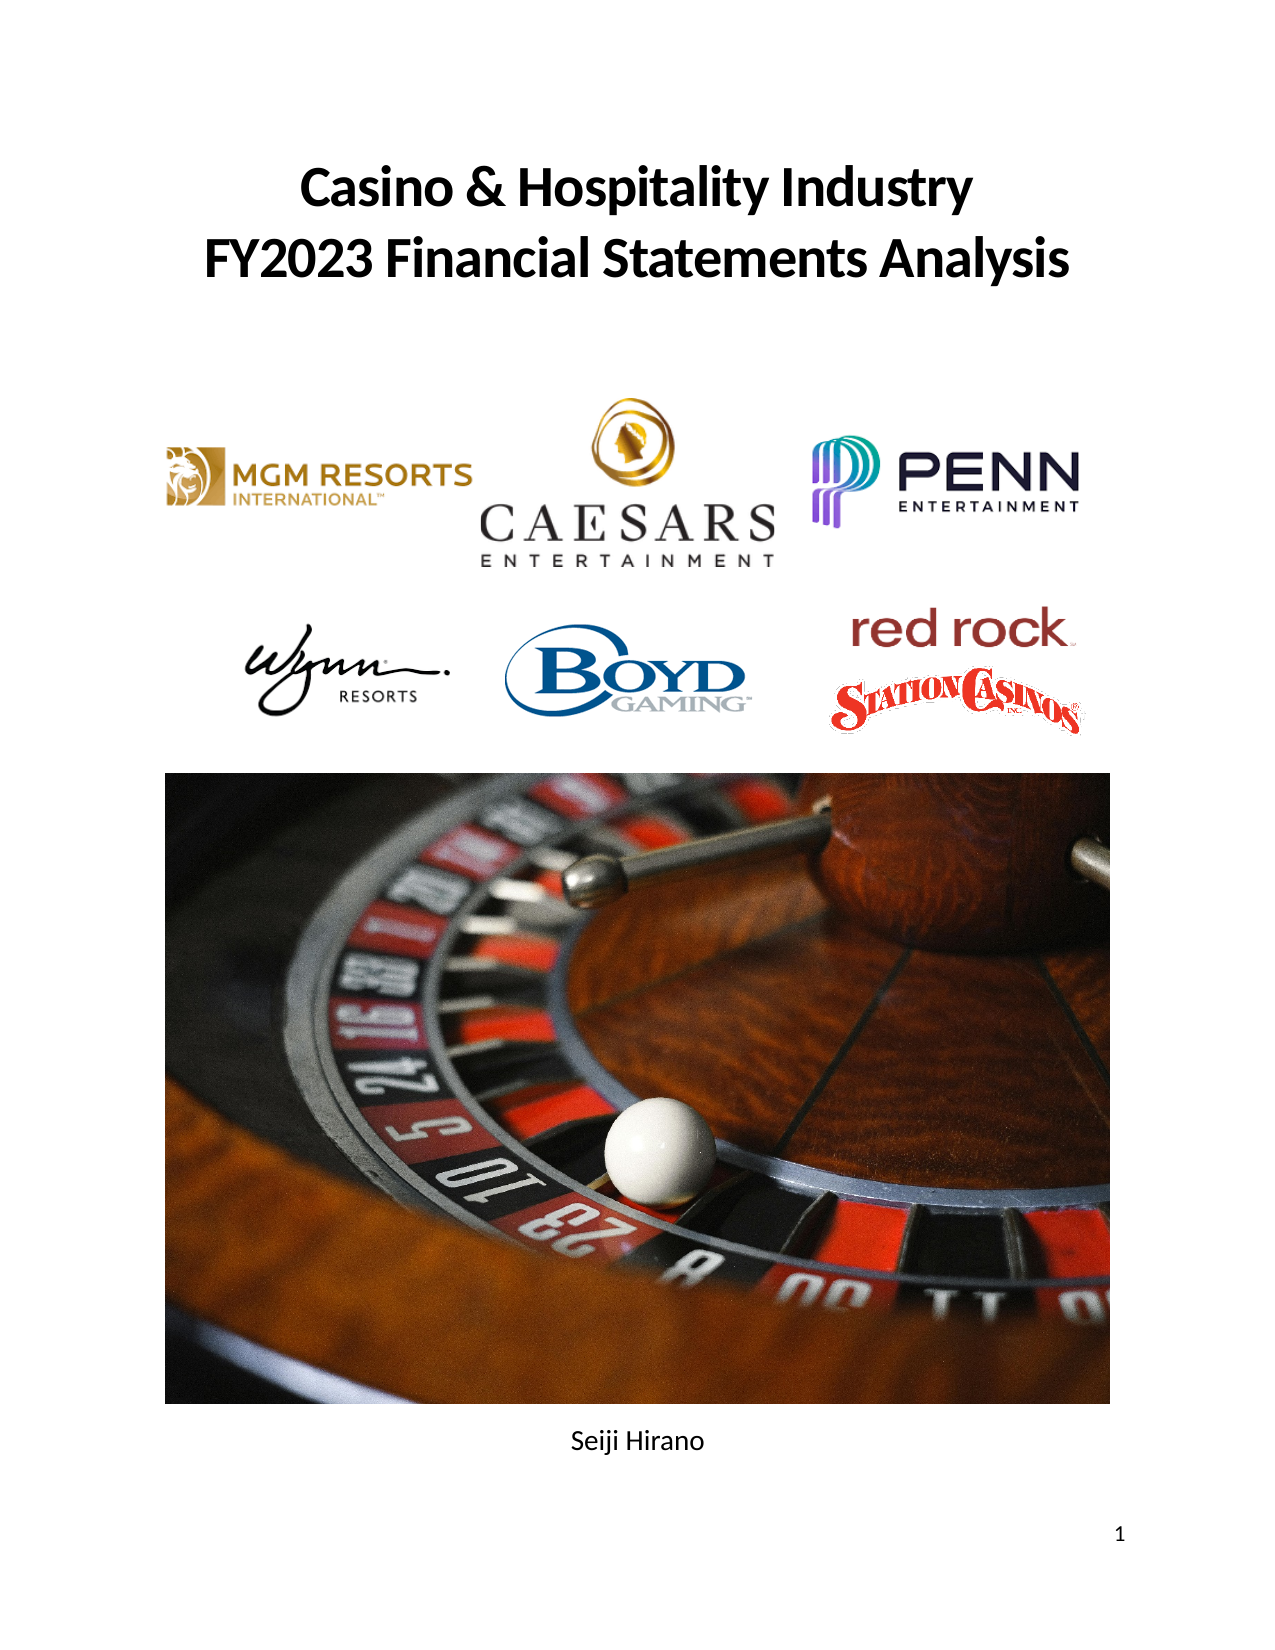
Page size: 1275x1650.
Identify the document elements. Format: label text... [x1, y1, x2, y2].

title Casino & Hospitality Industry [150, 150, 1125, 221]
picture [823, 660, 1091, 742]
picture [852, 603, 1077, 653]
text Seiji Hirano [150, 1422, 1125, 1458]
picture [181, 585, 774, 755]
picture [165, 773, 1110, 1404]
title FY2023 Financial Statements Analysis [150, 221, 1125, 292]
picture [158, 386, 1117, 567]
